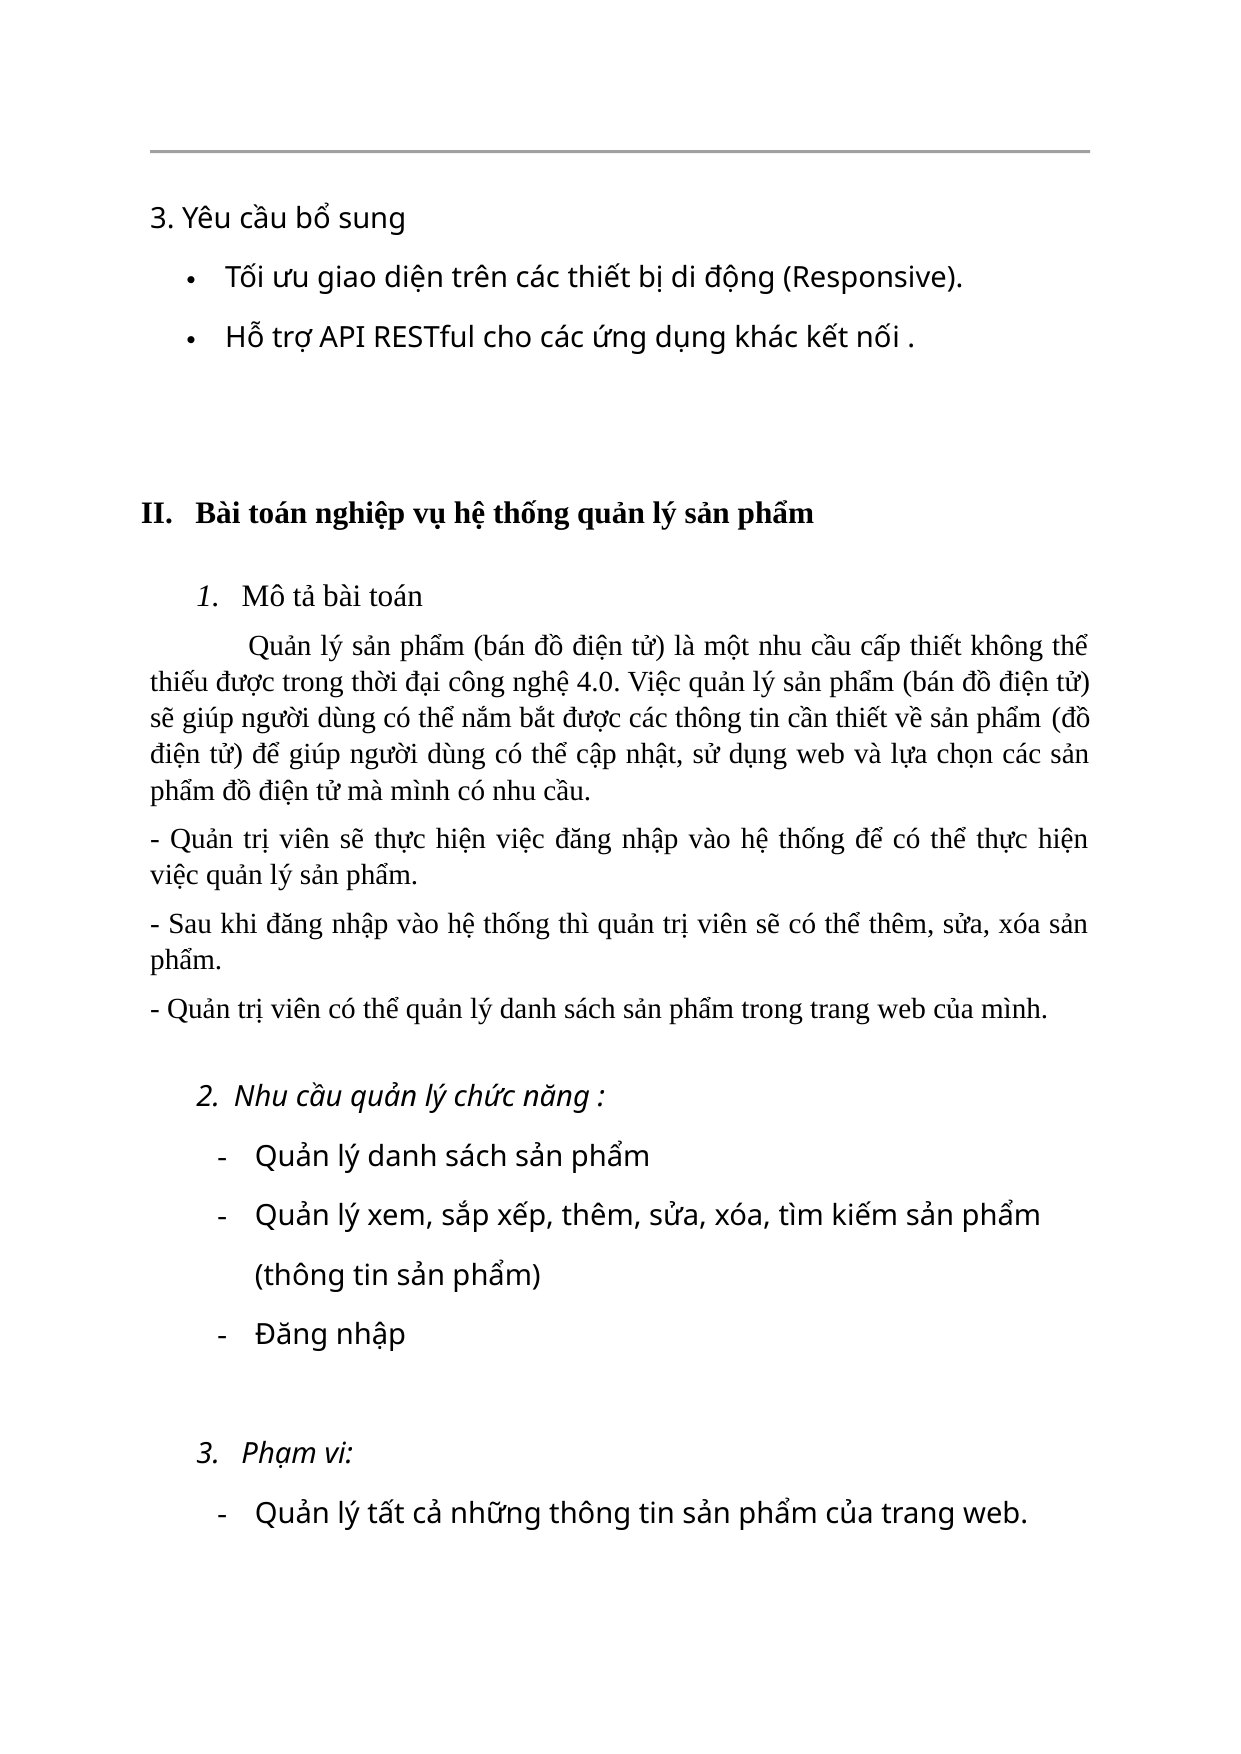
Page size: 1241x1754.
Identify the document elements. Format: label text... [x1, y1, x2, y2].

list Mô tả bài toán [196, 577, 1090, 613]
list Đăng nhập [217, 1313, 1090, 1353]
text - Quản trị viên có thể quản lý danh sách sản phẩm trong trang web của mình. [150, 991, 1090, 1024]
list Hỗ trợ API RESTful cho các ứng dụng khác kết nối . [187, 316, 1090, 356]
list Tối ưu giao diện trên các thiết bị di động (Responsive). [187, 256, 1090, 296]
list Quản lý xem, sắp xếp, thêm, sửa, xóa, tìm kiếm sản phẩm (thông tin sản phẩm) [217, 1194, 1090, 1294]
list Phạm vi: [196, 1432, 1090, 1472]
text - Quản trị viên sẽ thực hiện việc đăng nhập vào hệ thống để có thể thực hiện việc quản lý sản phẩm. [150, 821, 1090, 891]
text 3. Yêu cầu bổ sung [150, 197, 1090, 237]
list Bài toán nghiệp vụ hệ thống quản lý sản phẩm [141, 494, 1090, 530]
list Quản lý danh sách sản phẩm [217, 1135, 1090, 1175]
list Nhu cầu quản lý chức năng : [196, 1076, 1090, 1115]
list Quản lý tất cả những thông tin sản phẩm của trang web. [217, 1492, 1090, 1532]
text Quản lý sản phẩm (bán đồ điện tử) là một nhu cầu cấp thiết không thể thiếu được trong thời đại công nghệ 4.0. Việc quản lý sản phẩm (bán đồ điện tử) sẽ giúp người dùng có thể nắm bắt được các thông tin cần thiết về sản phẩm (đồ điện tử) để giúp người dùng có thể cập nhật, sử dụng web và lựa chọn các sản phẩm đồ điện tử mà mình có nhu cầu. [150, 628, 1090, 806]
text - Sau khi đăng nhập vào hệ thống thì quản trị viên sẽ có thể thêm, sửa, xóa sản phẩm. [150, 906, 1090, 976]
